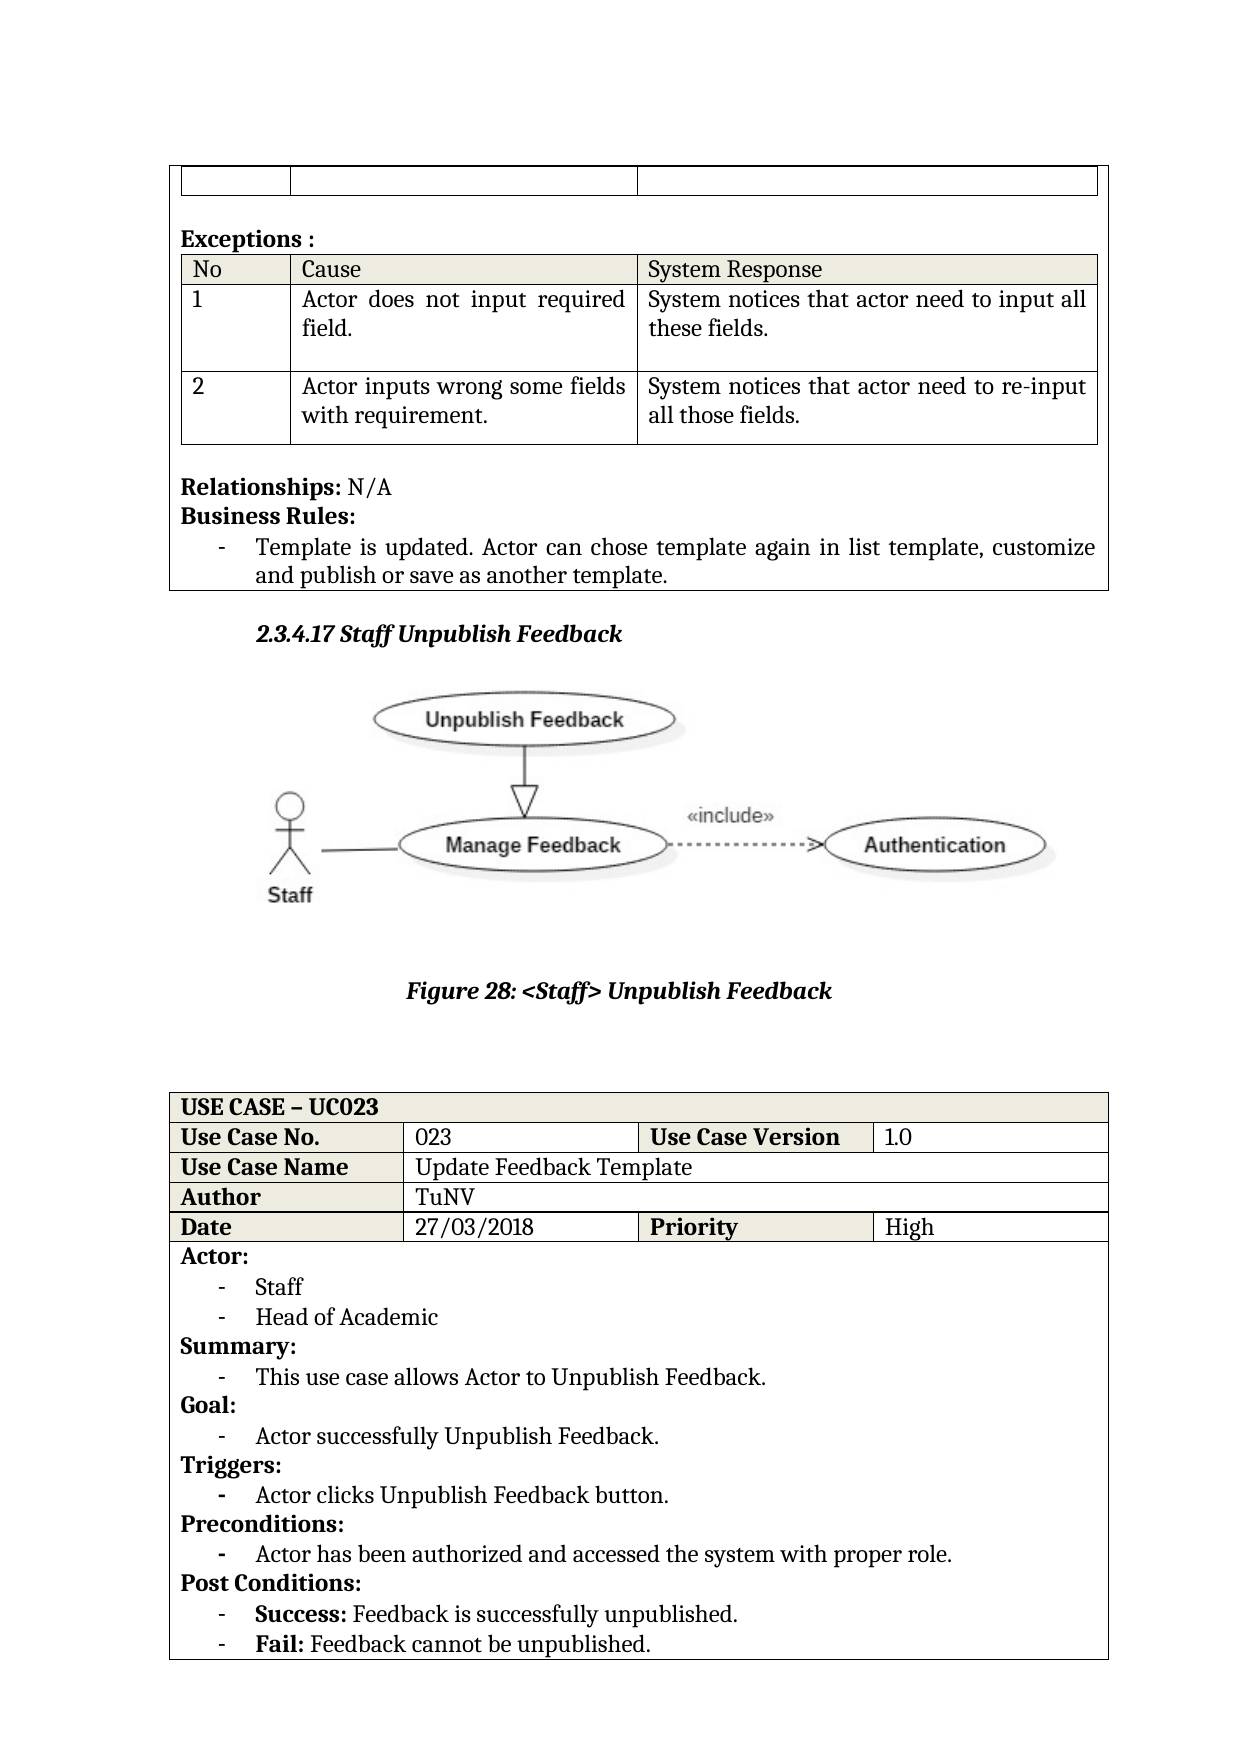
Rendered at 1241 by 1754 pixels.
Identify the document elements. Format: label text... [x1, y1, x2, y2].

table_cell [170, 166, 1108, 590]
table_cell 023 [404, 1123, 638, 1152]
table_cell Priority [639, 1213, 873, 1241]
table_cell TuNV [404, 1183, 1108, 1211]
text 2.3.4.17 Staff Unpublish Feedback [181, 620, 1171, 648]
table_cell Date [170, 1213, 403, 1241]
table_cell Update Feedback Template [404, 1153, 1108, 1182]
table_cell 27/03/2018 [404, 1213, 638, 1241]
table_cell Use Case Version [639, 1123, 873, 1152]
text Figure 28: <Staff> Unpublish Feedback [331, 977, 1171, 1006]
table_cell Author [170, 1183, 403, 1211]
table_header USE CASE – UC023 [170, 1093, 1108, 1122]
table_cell 1.0 [874, 1123, 1108, 1152]
table_cell High [874, 1213, 1108, 1241]
table_cell Use Case No. [170, 1123, 403, 1152]
table_cell Use Case Name [170, 1153, 403, 1182]
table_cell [170, 1242, 1108, 1659]
picture [245, 677, 1108, 978]
